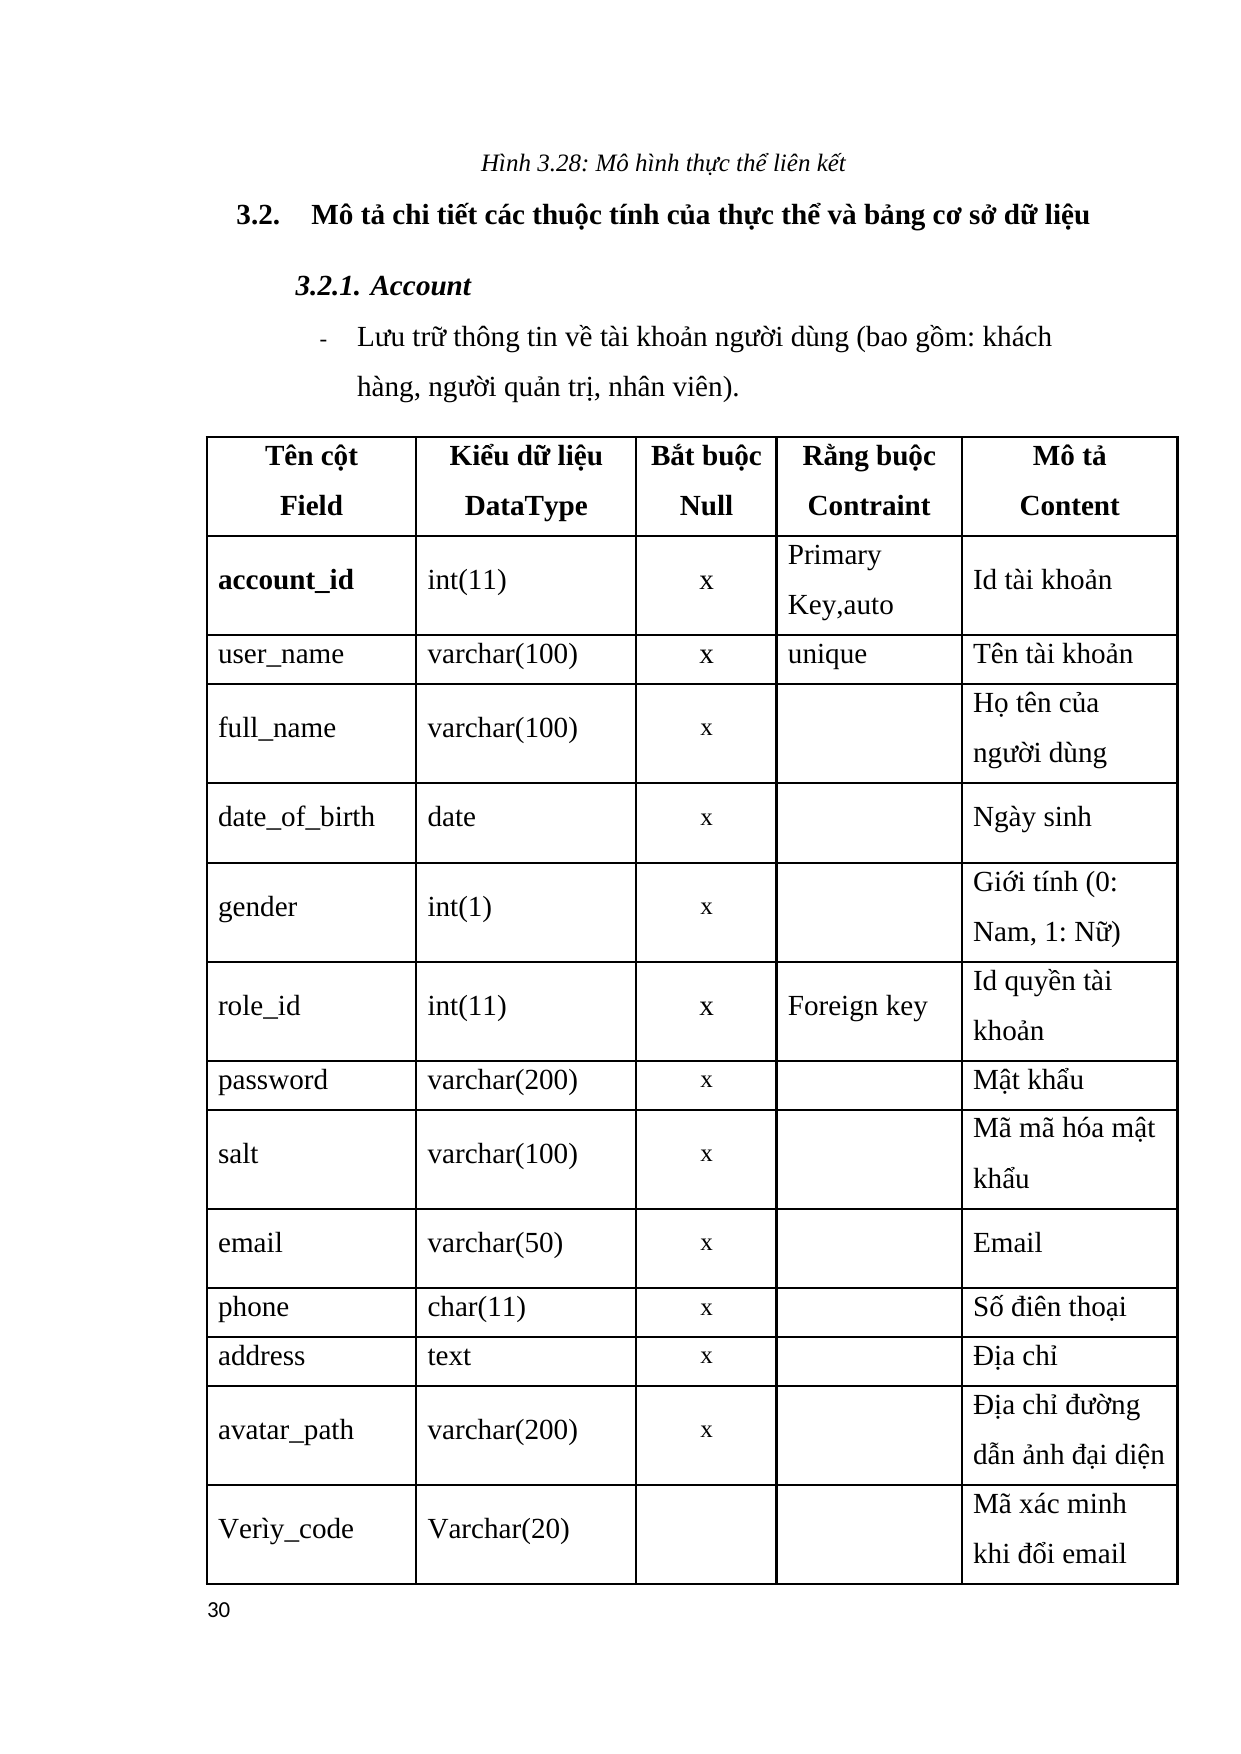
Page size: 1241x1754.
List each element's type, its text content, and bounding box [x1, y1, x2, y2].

table_header Tên cột [208, 438, 415, 485]
table_cell [778, 1387, 961, 1484]
table_cell [778, 784, 961, 862]
table_cell phone [208, 1289, 415, 1336]
table_header Mô tả [963, 438, 1176, 485]
table_cell varchar(200) [417, 1387, 635, 1484]
table_cell Mã mã hóa mật khẩu [963, 1111, 1176, 1208]
table_cell x [637, 1387, 775, 1484]
table_cell [778, 1338, 961, 1385]
table_header Rằng buộc [778, 438, 961, 485]
table_cell date_of_birth [208, 784, 415, 862]
table_cell text [417, 1338, 635, 1385]
table_cell [778, 1111, 961, 1208]
table_cell role_id [208, 963, 415, 1060]
table_cell date [417, 784, 635, 862]
table_cell Foreign key [778, 963, 961, 1060]
subtitle Account [295, 268, 1122, 302]
table_cell account_id [208, 537, 415, 634]
table_cell varchar(200) [417, 1062, 635, 1108]
table_header Kiểu dữ liệu [417, 438, 635, 485]
table_cell Mật khẩu [963, 1062, 1176, 1108]
table_cell [778, 864, 961, 961]
table_cell x [637, 864, 775, 961]
table_cell avatar_path [208, 1387, 415, 1484]
table_cell [778, 1210, 961, 1287]
table_cell password [208, 1062, 415, 1108]
table_cell x [637, 1289, 775, 1336]
table_cell email [208, 1210, 415, 1287]
table_cell x [637, 636, 775, 683]
table_cell x [637, 537, 775, 634]
table_header Bắt buộc Null [637, 438, 775, 535]
table_cell int(11) [417, 963, 635, 1060]
table_cell varchar(100) [417, 685, 635, 782]
table_cell Primary Key,auto [778, 537, 961, 634]
table_cell x [637, 963, 775, 1060]
table_cell Id quyền tài khoản [963, 963, 1176, 1060]
table_cell Địa chỉ [963, 1338, 1176, 1385]
table_cell Địa chỉ đường dẫn ảnh đại diện [963, 1387, 1176, 1484]
table_cell full_name [208, 685, 415, 782]
table_cell [778, 685, 961, 782]
table_cell Tên tài khoản [963, 636, 1176, 683]
table_cell varchar(100) [417, 636, 635, 683]
table_cell gender [208, 864, 415, 961]
table_cell x [637, 1338, 775, 1385]
table_cell x [637, 1210, 775, 1287]
table_cell [778, 1062, 961, 1108]
table_cell int(11) [417, 537, 635, 634]
table_cell [637, 1486, 775, 1583]
table_cell Giới tính (0: Nam, 1: Nữ) [963, 864, 1176, 961]
table_cell int(1) [417, 864, 635, 961]
table_cell x [637, 1062, 775, 1108]
table_cell Ngày sinh [963, 784, 1176, 862]
table_cell varchar(100) [417, 1111, 635, 1208]
list Lưu trữ thông tin về tài khoản người dùng (bao gồm: khách hàng, người quản trị, nhân viên). [319, 319, 1122, 403]
table_cell Verìy_code [208, 1486, 415, 1583]
table_cell unique [778, 636, 961, 683]
table_cell Contraint [778, 485, 961, 535]
table_cell varchar(50) [417, 1210, 635, 1287]
table_cell Content [963, 485, 1176, 535]
table_cell Field [208, 485, 415, 535]
table_cell Họ tên của người dùng [963, 685, 1176, 782]
table_cell [778, 1289, 961, 1336]
table_cell Varchar(20) [417, 1486, 635, 1583]
table_cell Email [963, 1210, 1176, 1287]
table_cell user_name [208, 636, 415, 683]
subtitle Mô tả chi tiết các thuộc tính của thực thể và bảng cơ sở dữ liệu [236, 197, 1122, 231]
table_cell Id tài khoản [963, 537, 1176, 634]
table_cell Số điên thoại [963, 1289, 1176, 1336]
table_cell char(11) [417, 1289, 635, 1336]
table_cell x [637, 1111, 775, 1208]
table_cell address [208, 1338, 415, 1385]
table_cell x [637, 685, 775, 782]
table_cell Mã xác minh khi đổi email [963, 1486, 1176, 1583]
table_cell [778, 1486, 961, 1583]
table_cell x [637, 784, 775, 862]
table_cell salt [208, 1111, 415, 1208]
table_cell DataType [417, 485, 635, 535]
